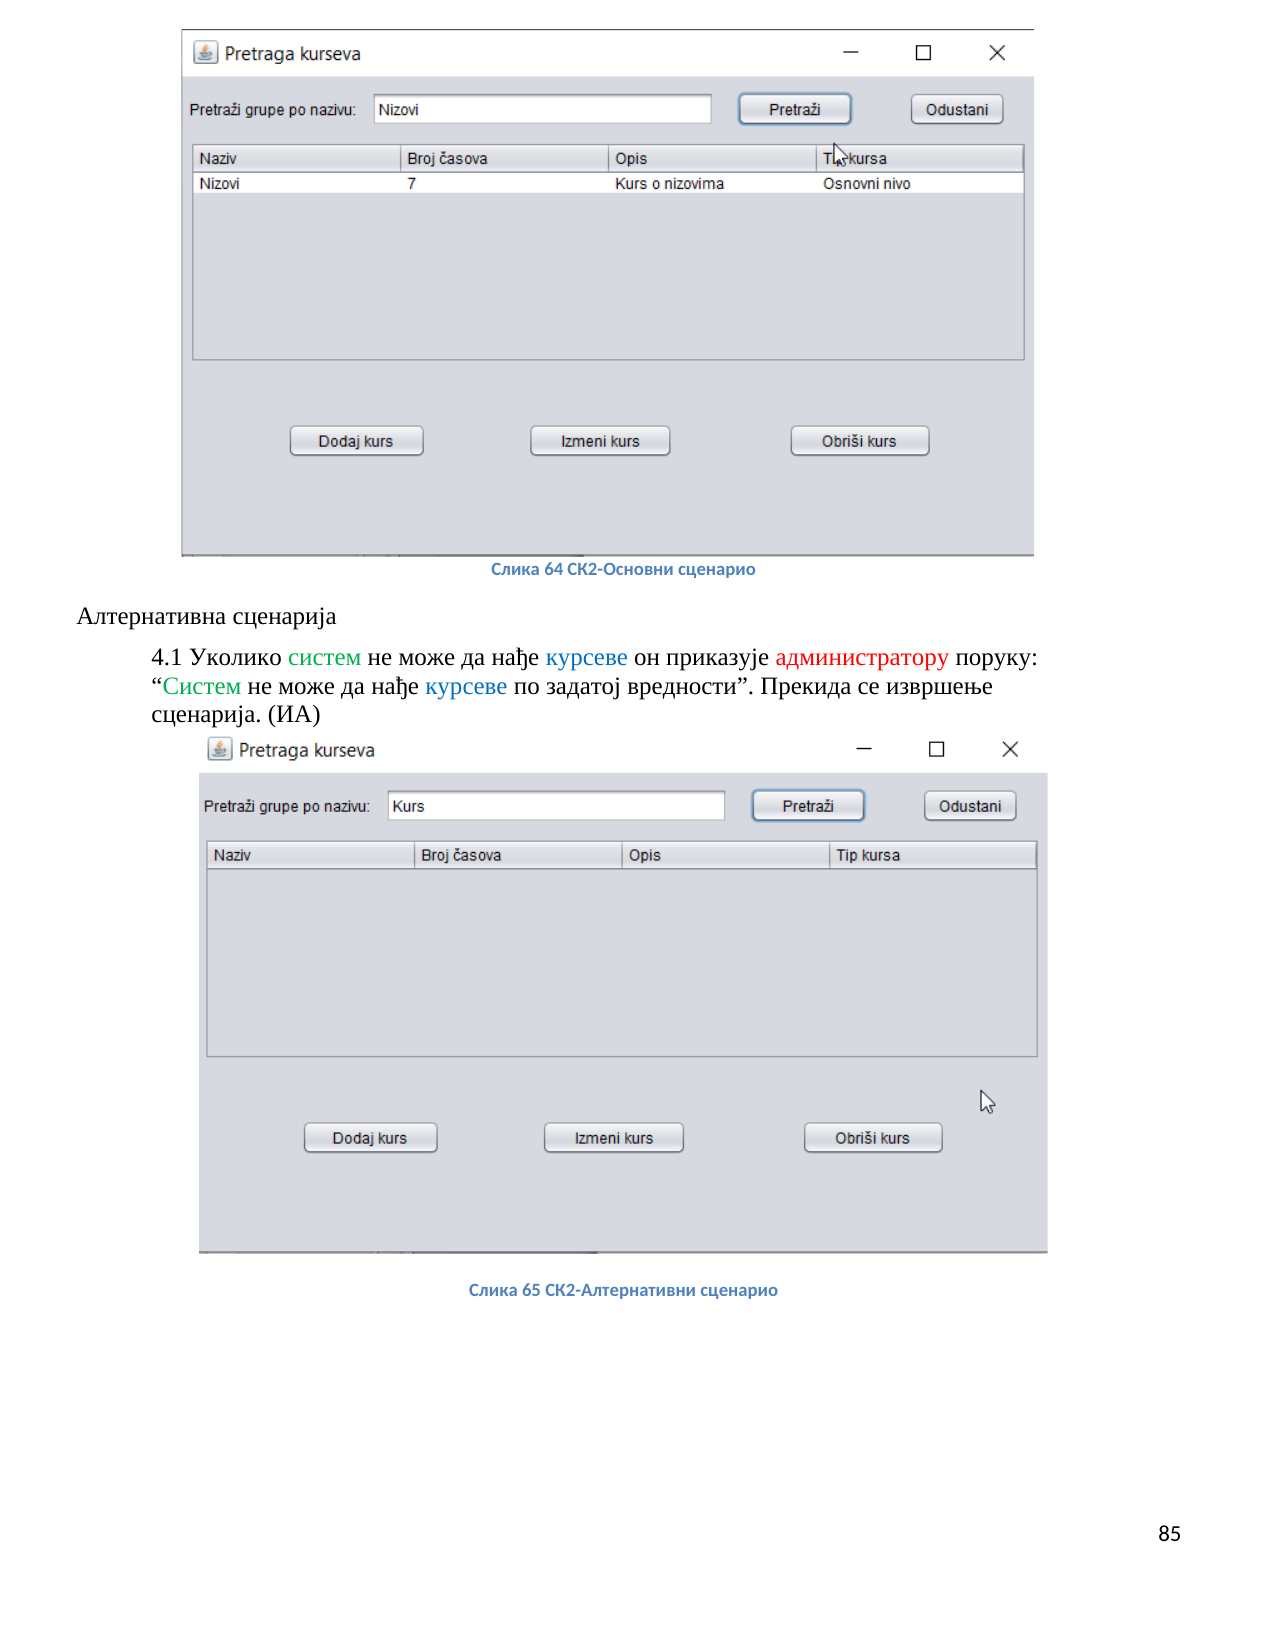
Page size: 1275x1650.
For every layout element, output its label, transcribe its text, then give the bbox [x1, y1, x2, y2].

text 4.1 Уколико систем не може да нађе курсеве он приказује администратору поруку: “Систем не може да нађе курсеве по задатој вредности”. Прекида се извршење сценарија. (ИА) [151, 642, 1103, 728]
text Алтернативна сценарија [76, 601, 1181, 629]
picture [181, 29, 1035, 557]
picture [199, 728, 1048, 1254]
